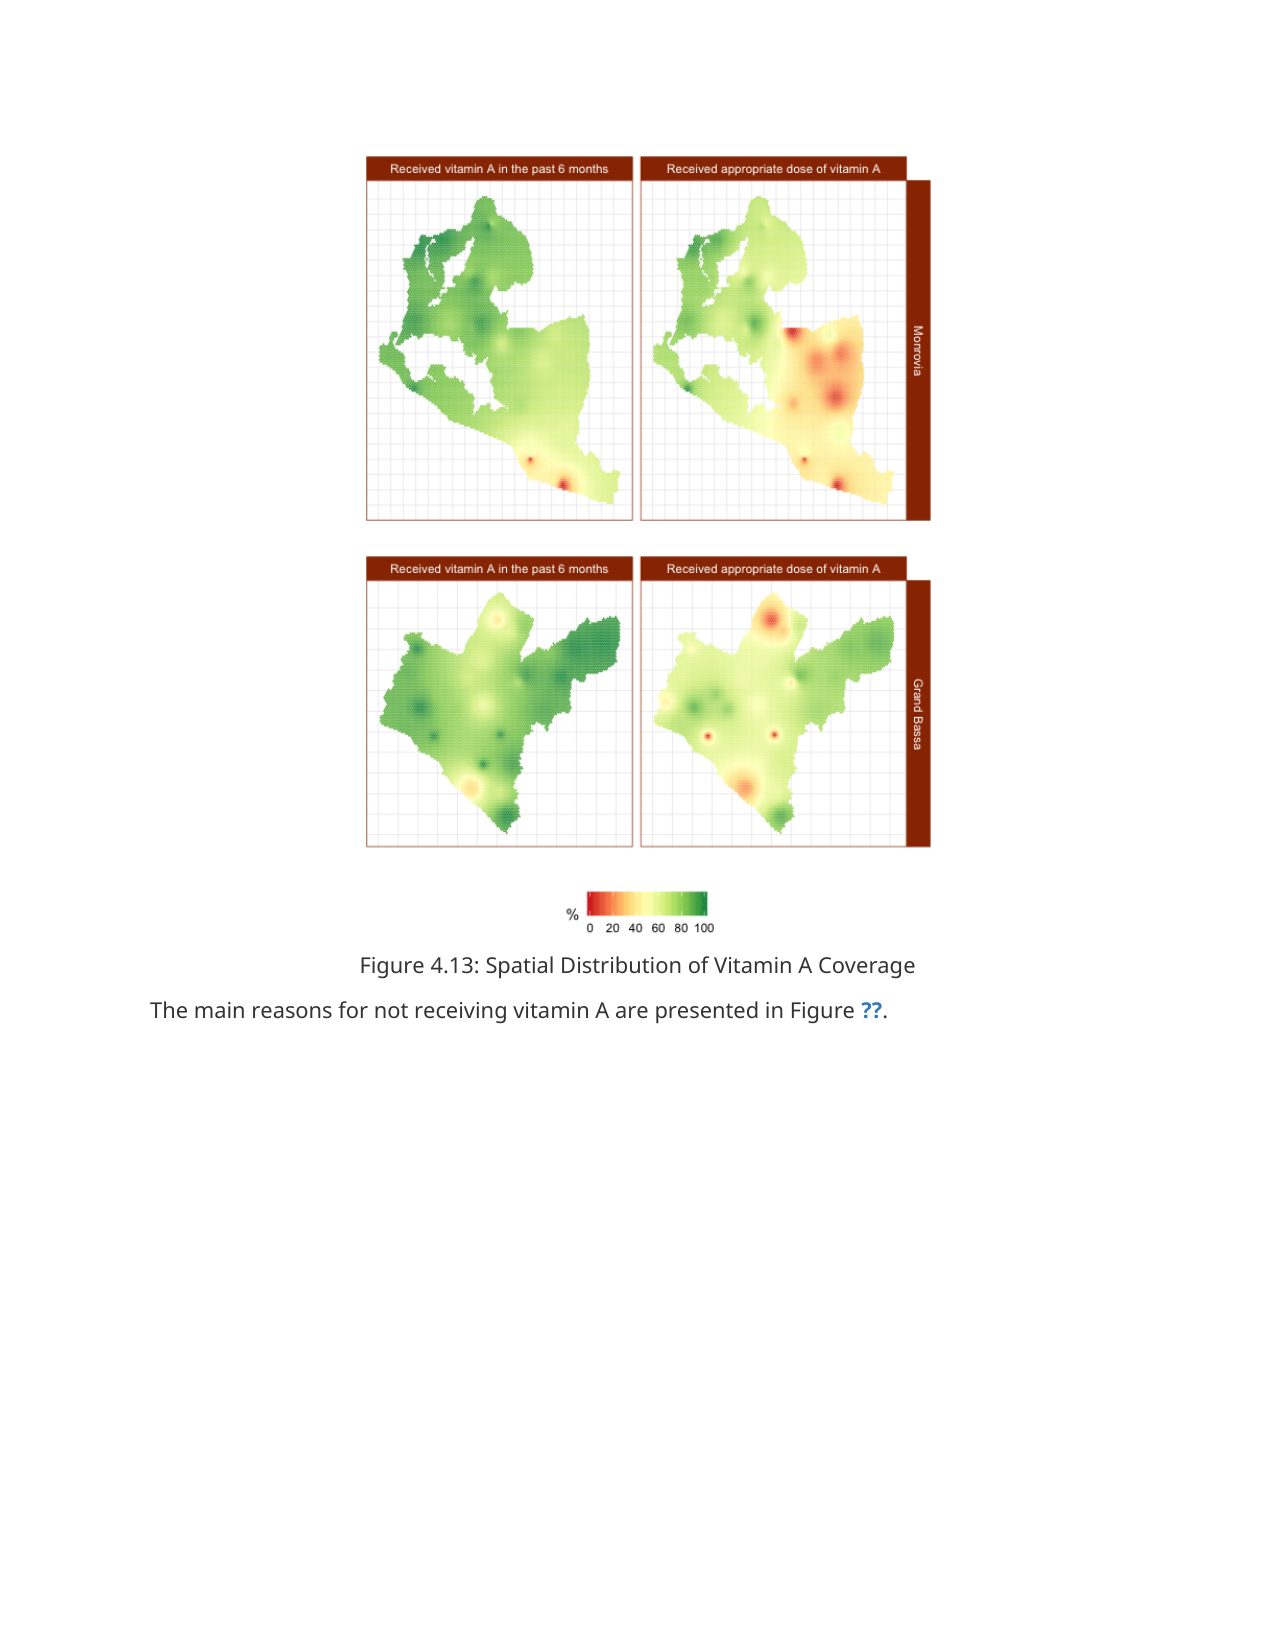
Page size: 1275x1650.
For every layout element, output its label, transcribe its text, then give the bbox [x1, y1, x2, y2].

text The main reasons for not receiving vitamin A are presented in Figure ??. [150, 995, 1125, 1025]
picture [337, 150, 938, 950]
text Figure 4.13: Spatial Distribution of Vitamin A Coverage [150, 950, 1125, 980]
